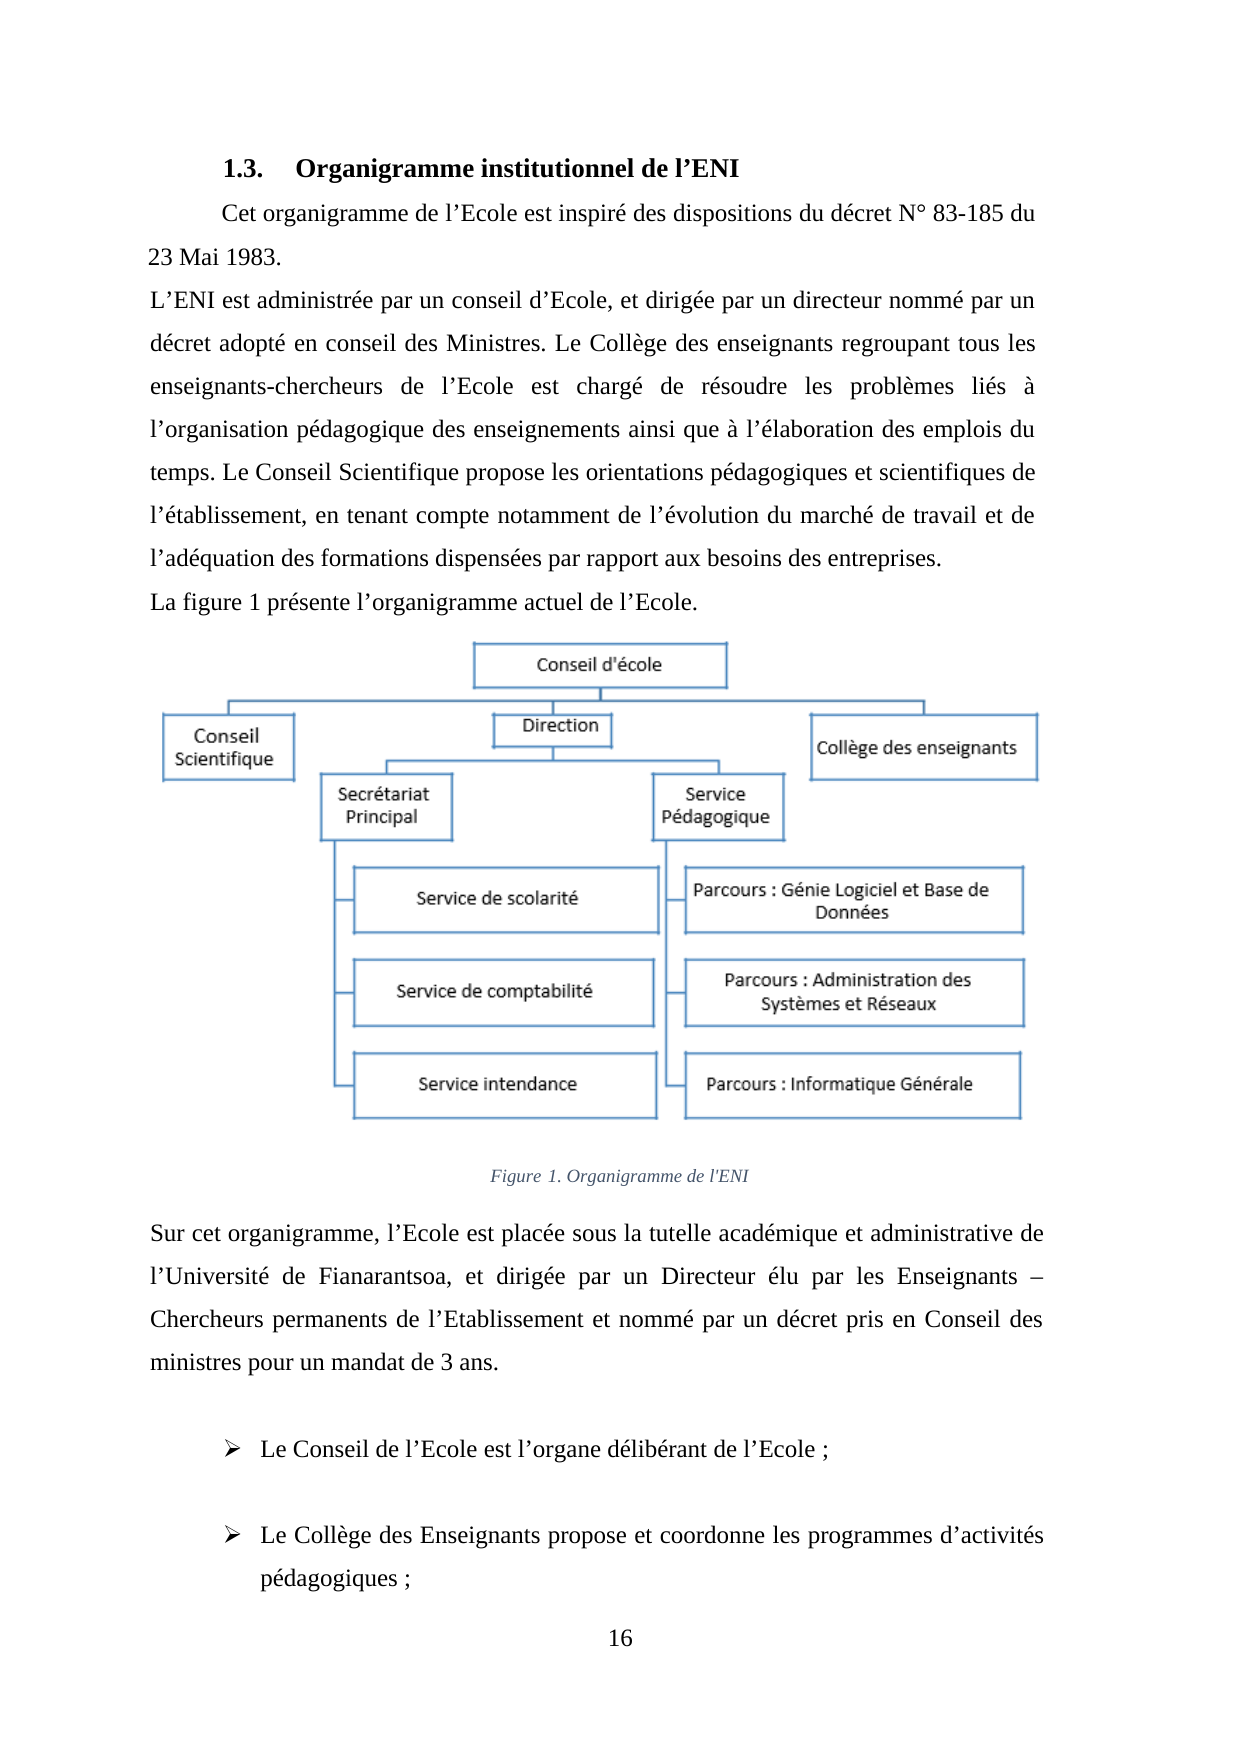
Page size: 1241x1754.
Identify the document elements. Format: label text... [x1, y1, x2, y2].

text Cet organigramme de l’Ecole est inspiré des dispositions du décret N° 83-185 du 23 Mai 1983. [148, 198, 1036, 270]
text Sur cet organigramme, l’Ecole est placée sous la tutelle académique et administrative de l’Université de Fianarantsoa, et dirigée par un Directeur élu par les Enseignants – Chercheurs permanents de l’Etablissement et nommé par un décret pris en Conseil des ministres pour un mandat de 3 ans. [150, 1218, 1044, 1376]
text La figure 1 présente l’organigramme actuel de l’Ecole. [150, 587, 1092, 615]
list Le Collège des Enseignants propose et coordonne les programmes d’activités pédagogiques ; [223, 1520, 1044, 1592]
list Le Conseil de l’Ecole est l’organe délibérant de l’Ecole ; [223, 1434, 1092, 1462]
picture [147, 629, 1093, 1151]
text Figure 1. Organigramme de l'ENI [148, 1165, 1092, 1187]
text L’ENI est administrée par un conseil d’Ecole, et dirigée par un directeur nommé par un décret adopté en conseil des Ministres. Le Collège des enseignants regroupant tous les enseignants-chercheurs de l’Ecole est chargé de résoudre les problèmes liés à l’organisation pédagogique des enseignements ainsi que à l’élaboration des emplois du temps. Le Conseil Scientifique propose les orientations pédagogiques et scientifiques de l’établissement, en tenant compte notamment de l’évolution du marché de travail et de l’adéquation des formations dispensées par rapport aux besoins des entreprises. [150, 285, 1036, 572]
subtitle Organigramme institutionnel de l’ENI [223, 152, 1092, 183]
